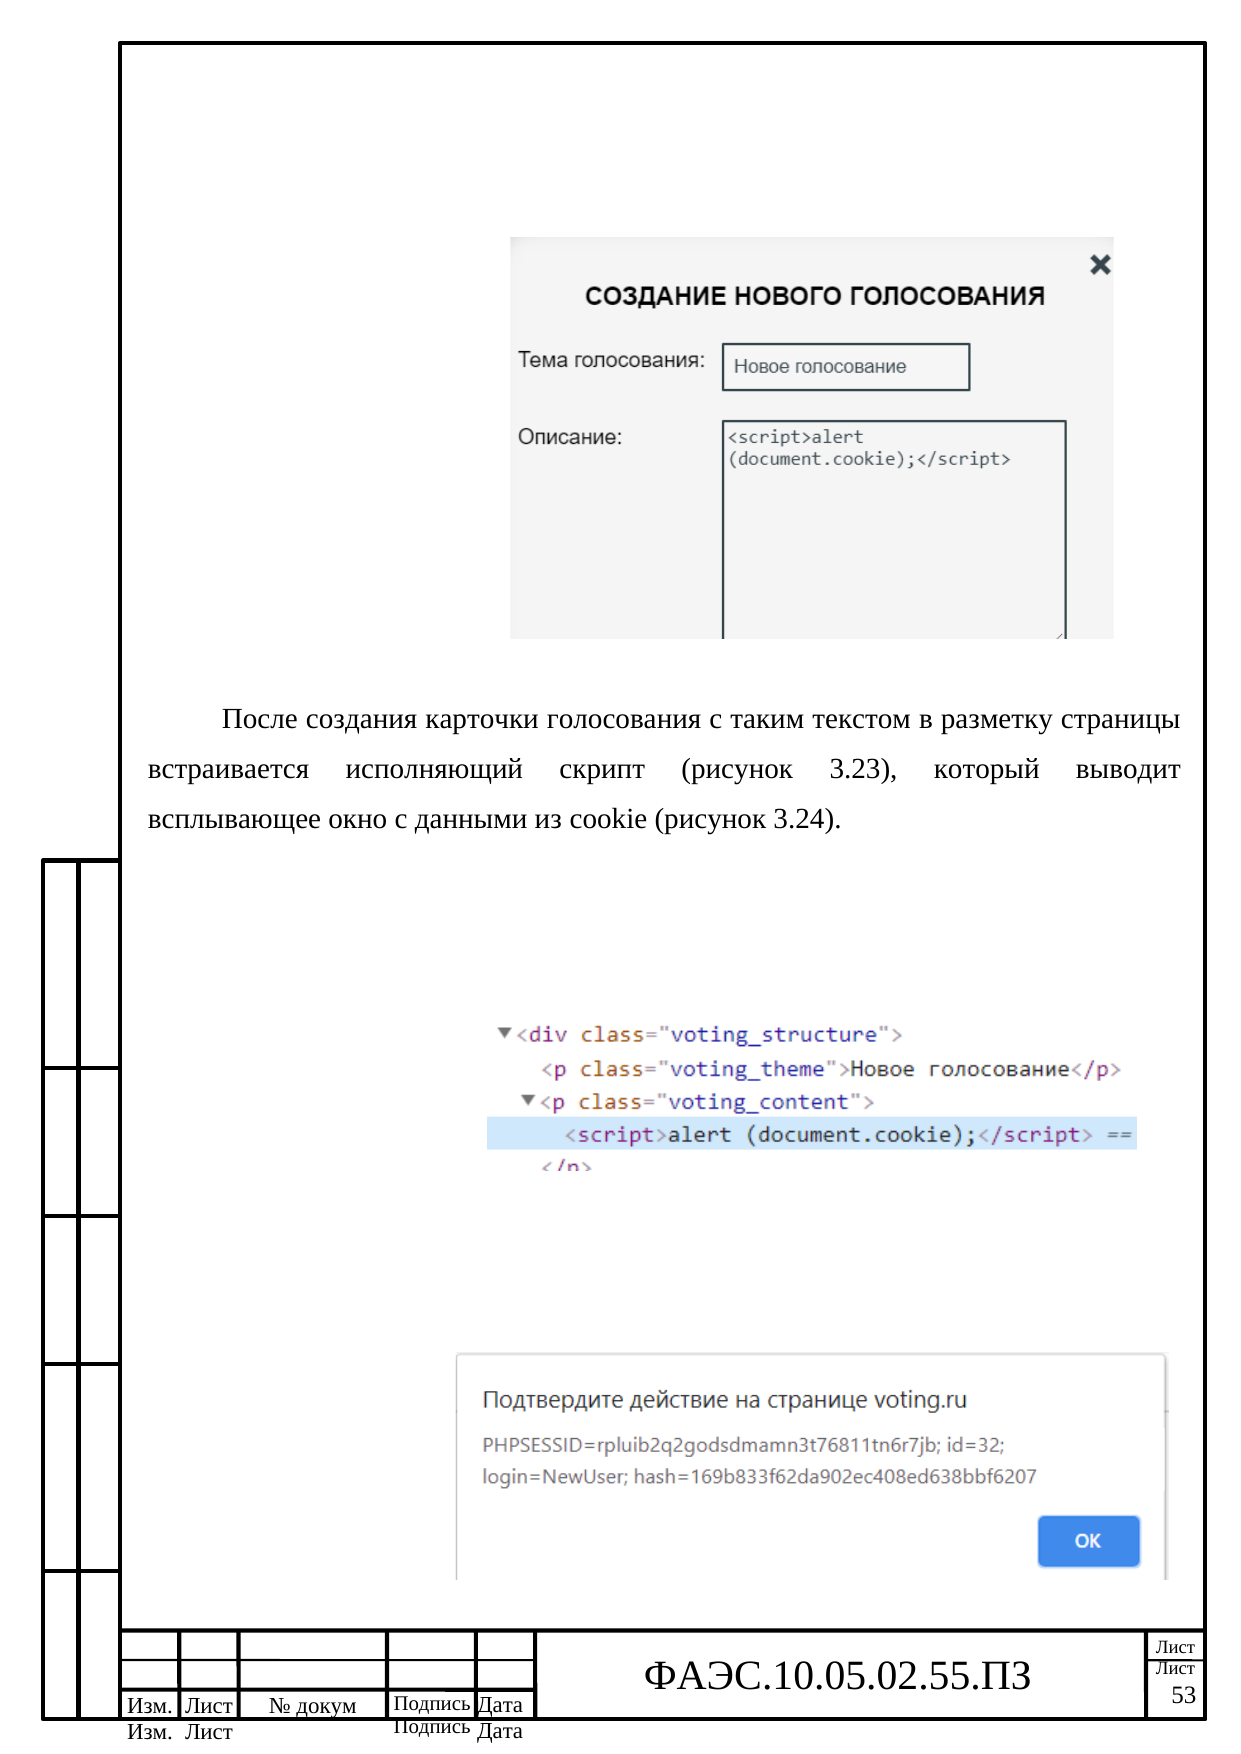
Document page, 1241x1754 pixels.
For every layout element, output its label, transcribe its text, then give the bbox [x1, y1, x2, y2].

text После создания карточки голосования с таким текстом в разметку страницы встраивается исполняющий скрипт (рисунок 3.23), который выводит всплывающее окно с данными из cookie (рисунок 3.24). [148, 701, 1181, 835]
